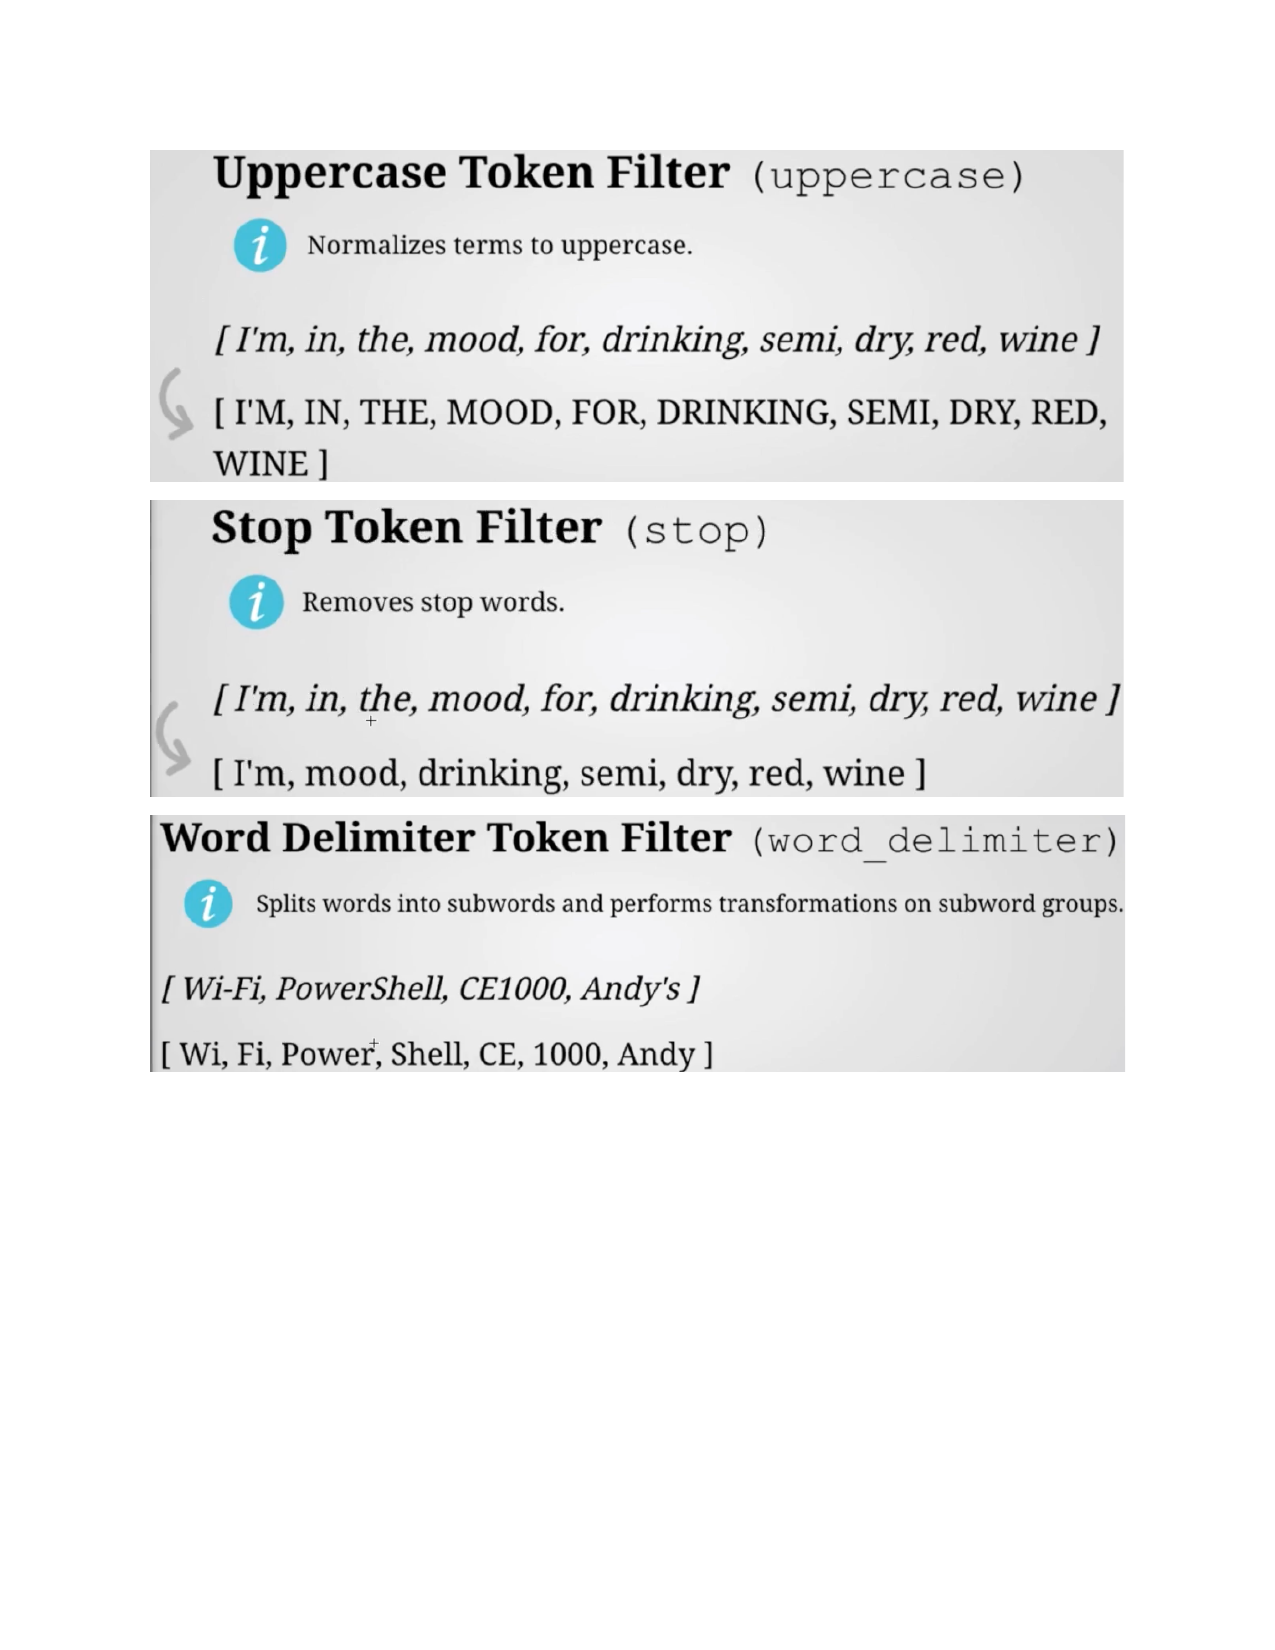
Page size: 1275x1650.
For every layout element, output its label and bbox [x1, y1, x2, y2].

picture [150, 150, 1124, 482]
picture [150, 500, 1124, 797]
picture [150, 815, 1125, 1072]
